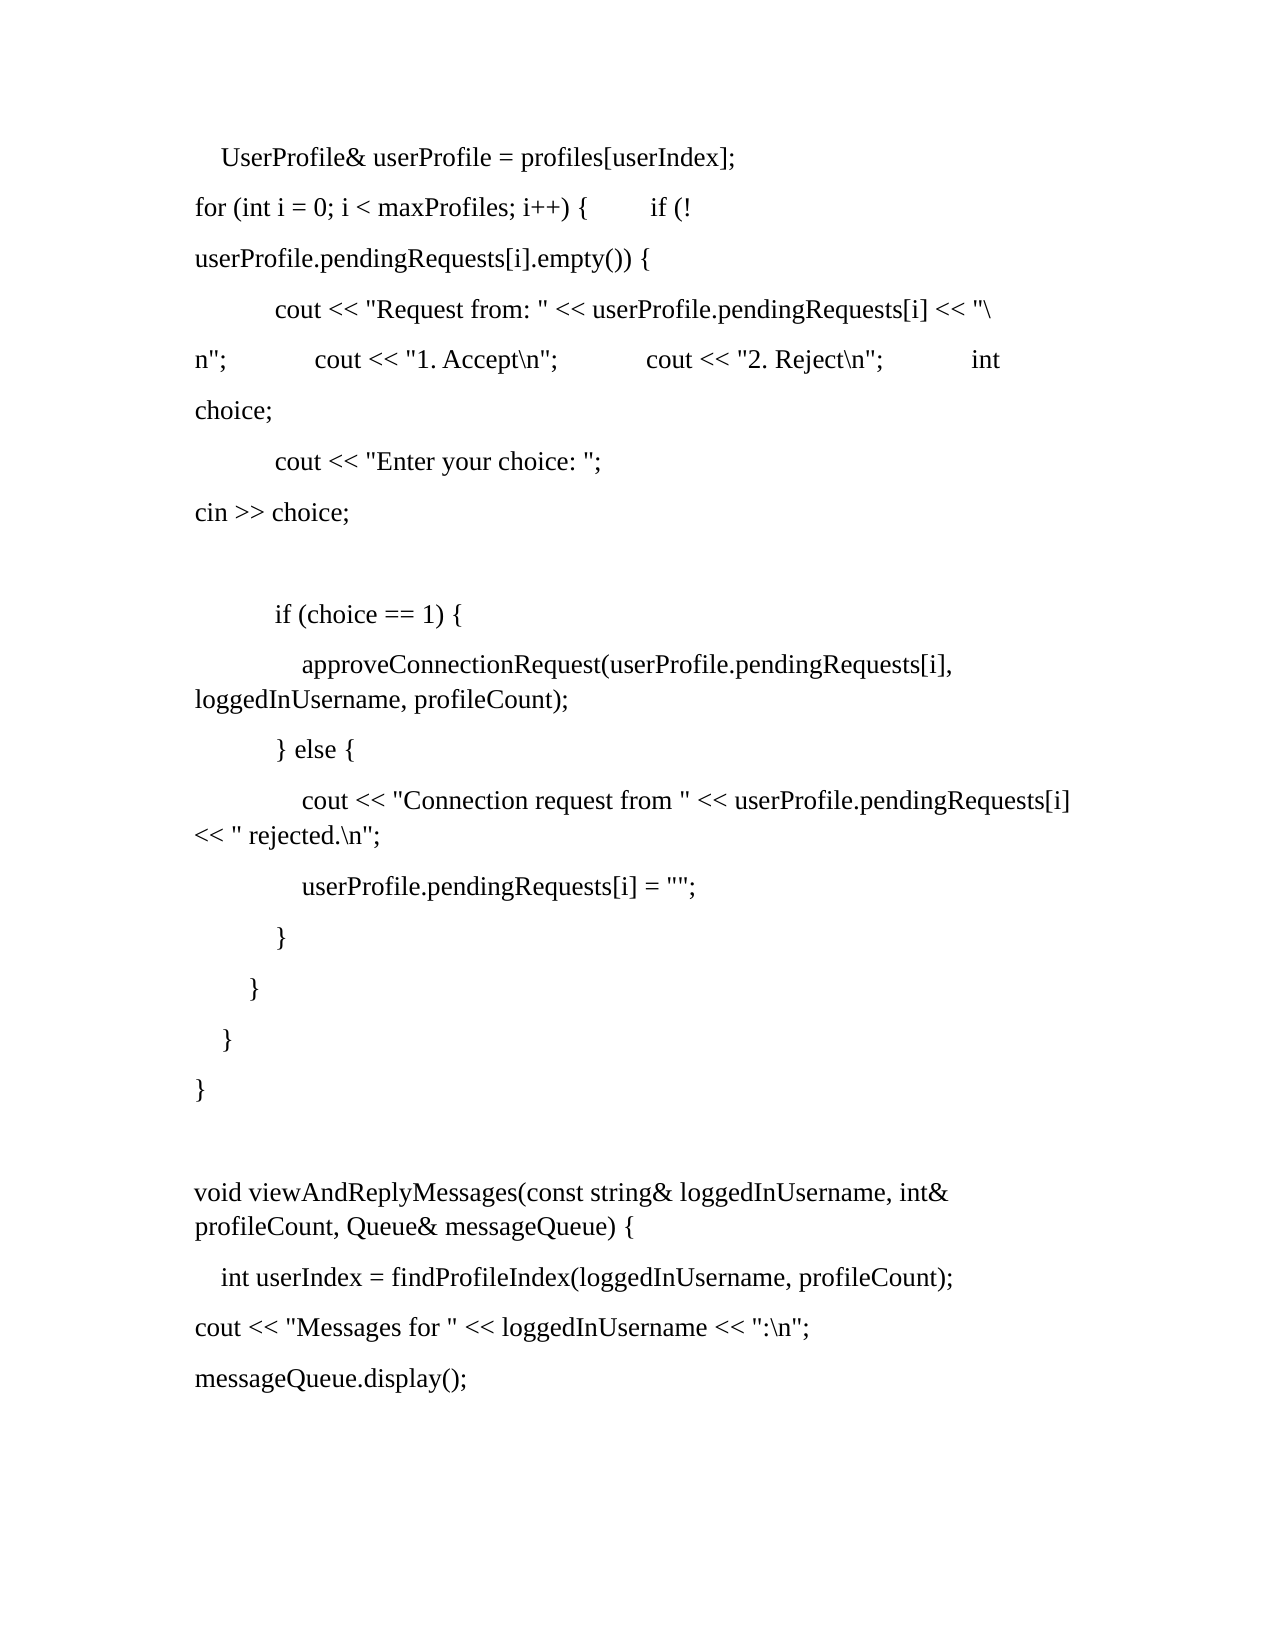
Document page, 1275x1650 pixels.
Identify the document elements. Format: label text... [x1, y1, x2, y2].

text approveConnectionRequest(userProfile.pendingRequests[i], loggedInUsername, profileCount); [193, 648, 1078, 714]
text if (choice == 1) { [193, 598, 1078, 629]
text void viewAndReplyMessages(const string& loggedInUsername, int& profileCount, Queue& messageQueue) { [193, 1176, 1078, 1241]
text } [193, 1074, 1078, 1105]
text cout << "Enter your choice: "; cin >> choice; [193, 445, 635, 527]
text userProfile.pendingRequests[i] = ""; [193, 870, 1078, 901]
text << " rejected.\n"; [193, 819, 1078, 851]
text cout << "Connection request from " << userProfile.pendingRequests[i] [193, 784, 1078, 816]
text } [193, 921, 1078, 952]
text UserProfile& userProfile = profiles[userIndex]; for (int i = 0; i < maxProfiles; i++) { if (!userProfile.pendingRequests[i].empty()) { [193, 141, 744, 273]
text cout << "Request from: " << userProfile.pendingRequests[i] << "\n"; cout << "1. Accept\n"; cout << "2. Reject\n"; int choice; [193, 293, 1022, 426]
text } else { [193, 733, 1078, 765]
text } [193, 972, 1078, 1003]
text } [193, 1023, 1078, 1054]
text int userIndex = findProfileIndex(loggedInUsername, profileCount); cout << "Messages for " << loggedInUsername << ":\n"; messageQueue.display(); [193, 1261, 1012, 1393]
